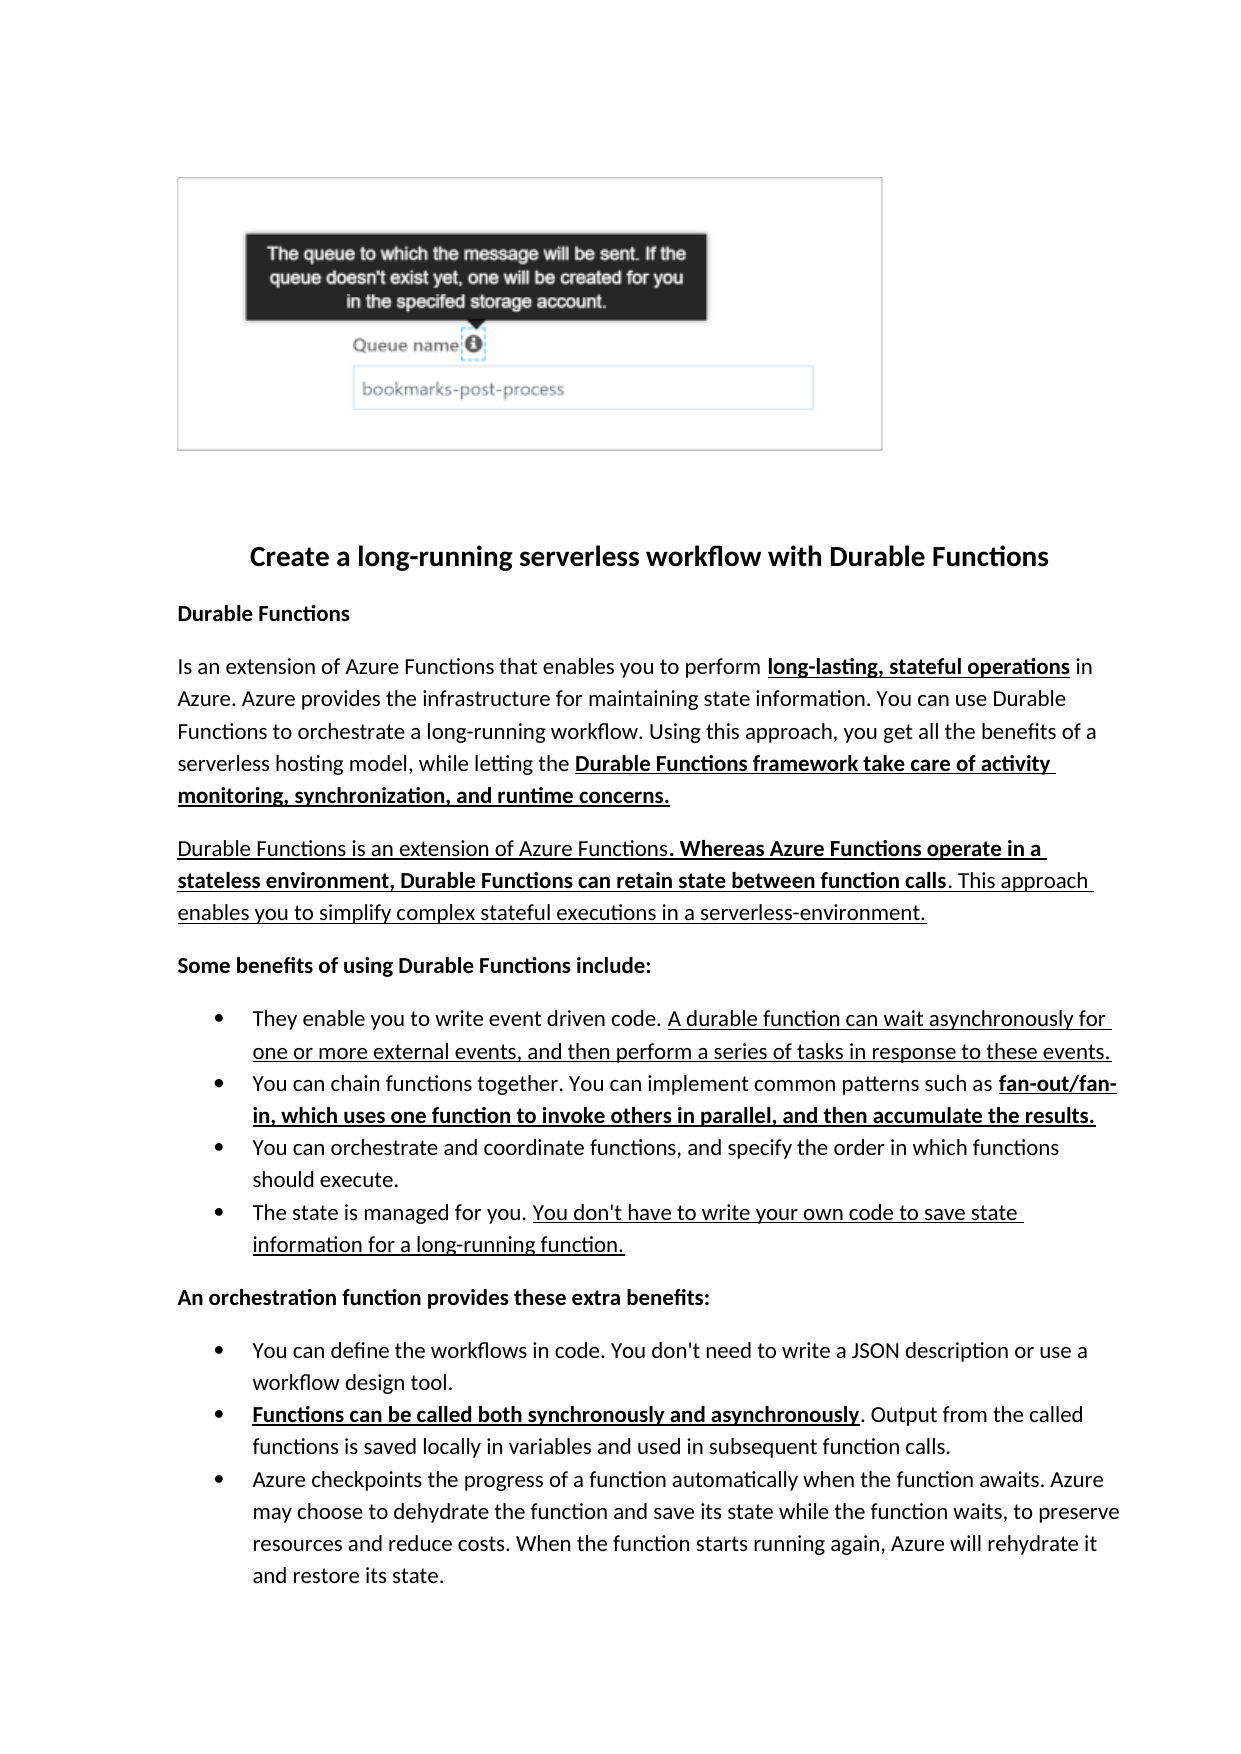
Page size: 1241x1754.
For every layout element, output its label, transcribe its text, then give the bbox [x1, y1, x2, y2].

text Some benefits of using Durable Functions include: [177, 952, 1122, 979]
list Functions can be called both synchronously and asynchronously. Output from the called functions is saved locally in variables and used in subsequent function calls. [215, 1400, 1122, 1461]
text Durable Functions is an extension of Azure Functions. Whereas Azure Functions operate in a stateless environment, Durable Functions can retain state between function calls. This approach enables you to simplify complex stateful executions in a serverless-environment. [177, 834, 1122, 927]
list The state is managed for you. You don't have to write your own code to save state information for a long-running function. [215, 1198, 1122, 1258]
text Is an extension of Azure Functions that enables you to perform long-lasting, stateful operations in Azure. Azure provides the infrastructure for maintaining state information. You can use Durable Functions to orchestrate a long-running workflow. Using this approach, you get all the benefits of a serverless hosting model, while letting the Durable Functions framework take care of activity monitoring, synchronization, and runtime concerns. [177, 652, 1122, 809]
text Durable Functions [177, 599, 1122, 627]
list You can orchestrate and coordinate functions, and specify the order in which functions should execute. [215, 1133, 1122, 1193]
picture [177, 177, 883, 451]
list Azure checkpoints the progress of a function automatically when the function awaits. Azure may choose to dehydrate the function and save its state while the function waits, to preserve resources and reduce costs. When the function starts running again, Azure will rehydrate it and restore its state. [215, 1465, 1122, 1589]
text Create a long-running serverless workflow with Durable Functions [177, 538, 1122, 573]
text An orchestration function provides these extra benefits: [177, 1283, 1122, 1311]
list You can chain functions together. You can implement common patterns such as fan-out/fan-in, which uses one function to invoke others in parallel, and then accumulate the results. [215, 1069, 1122, 1129]
list You can define the workflows in code. You don't need to write a JSON description or use a workflow design tool. [215, 1336, 1122, 1396]
list They enable you to write event driven code. A durable function can wait asynchronously for one or more external events, and then perform a series of tasks in response to these events. [215, 1004, 1122, 1065]
